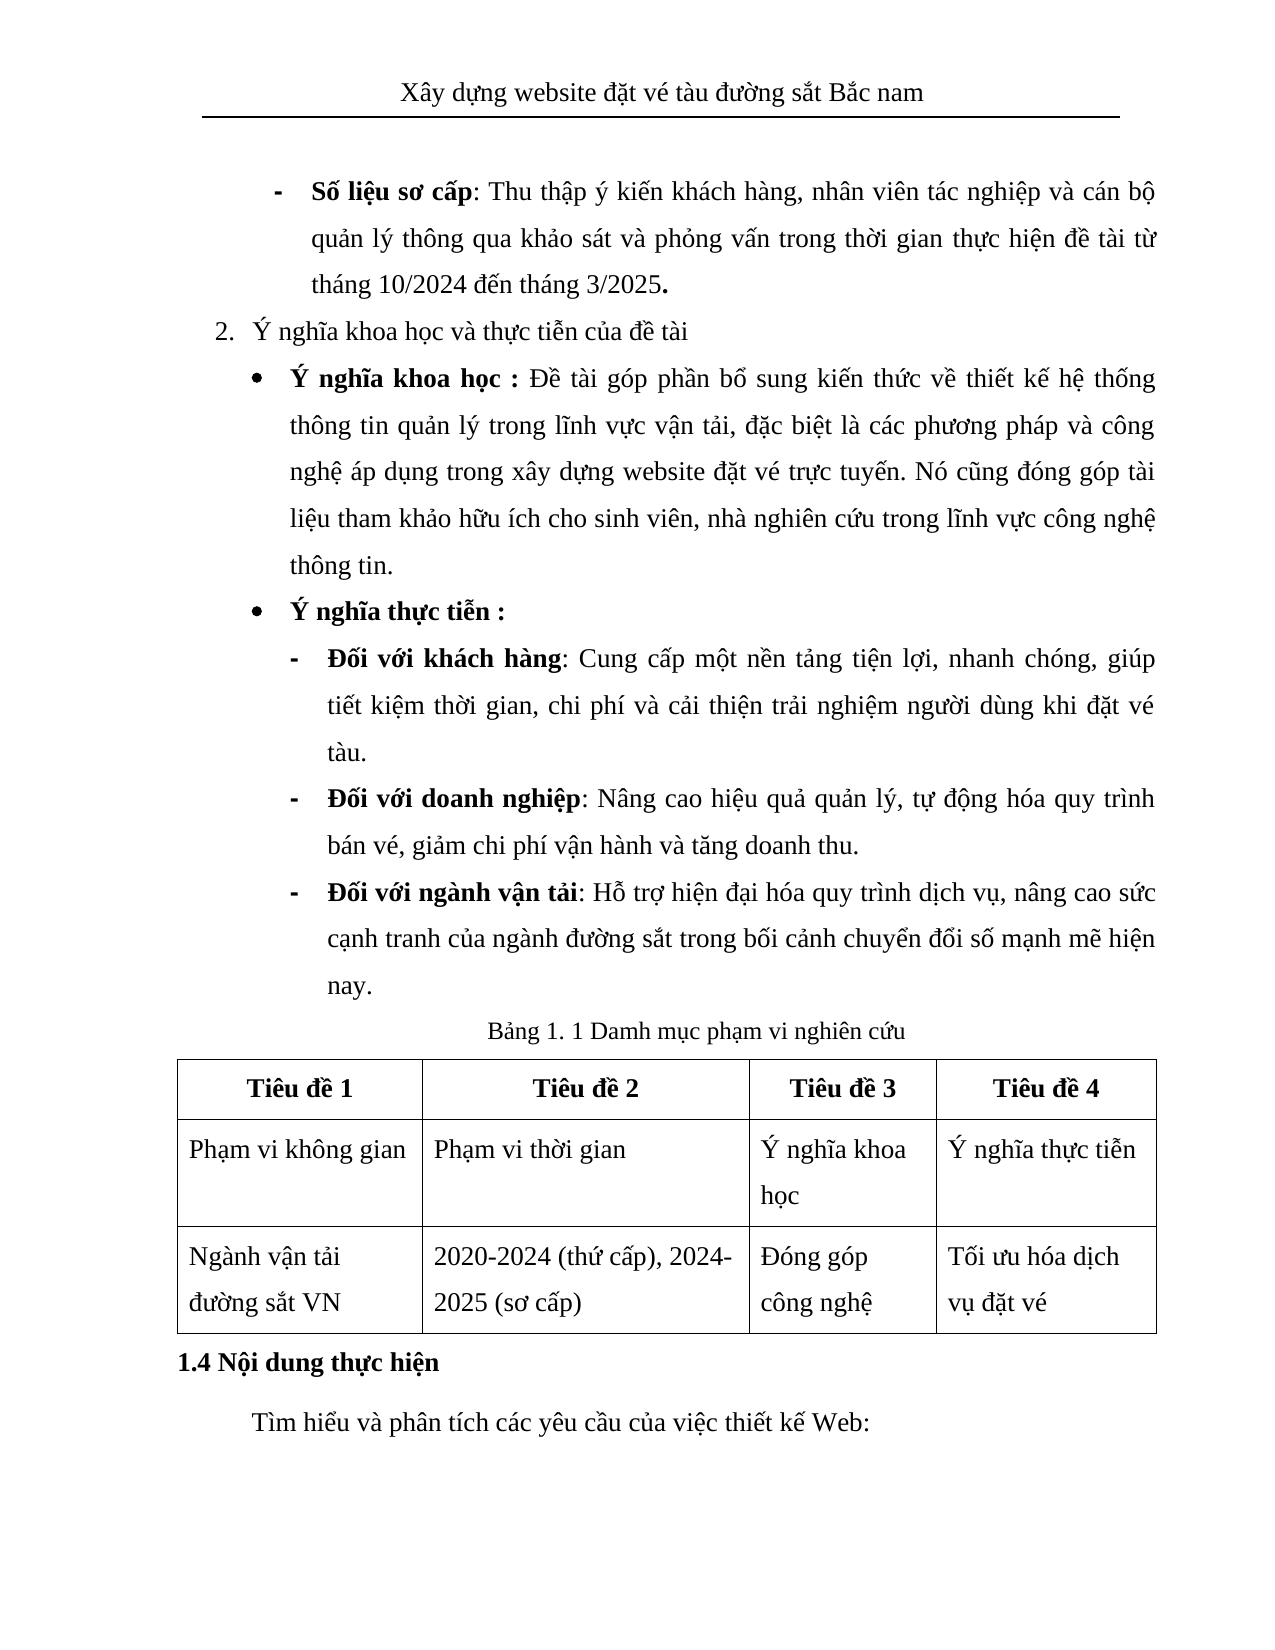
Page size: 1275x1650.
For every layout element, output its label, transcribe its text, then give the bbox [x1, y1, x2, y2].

table_header Tiêu đề 1 [178, 1060, 422, 1119]
text Tìm hiểu và phân tích các yêu cầu của việc thiết kế Web: [177, 1406, 1156, 1437]
list Ý nghĩa khoa học và thực tiễn của đề tài [214, 315, 1156, 346]
list Đối với ngành vận tải: Hỗ trợ hiện đại hóa quy trình dịch vụ, nâng cao sức cạnh tranh của ngành đường sắt trong bối cảnh chuyển đổi số mạnh mẽ hiện nay. [289, 876, 1156, 1000]
list Đối với doanh nghiệp: Nâng cao hiệu quả quản lý, tự động hóa quy trình bán vé, giảm chi phí vận hành và tăng doanh thu. [289, 782, 1156, 860]
list Đối với khách hàng: Cung cấp một nền tảng tiện lợi, nhanh chóng, giúp tiết kiệm thời gian, chi phí và cải thiện trải nghiệm người dùng khi đặt vé tàu. [289, 642, 1156, 767]
table_cell Ngành vận tải đường sắt VN [178, 1227, 422, 1333]
table_cell Tối ưu hóa dịch vụ đặt vé [937, 1227, 1156, 1333]
table_header Tiêu đề 3 [750, 1060, 936, 1119]
table_header Tiêu đề 4 [937, 1060, 1156, 1119]
table_cell Ý nghĩa khoa học [750, 1120, 936, 1226]
table_header Tiêu đề 2 [423, 1060, 749, 1119]
table_cell Phạm vi không gian [178, 1120, 422, 1226]
table_cell Phạm vi thời gian [423, 1120, 749, 1226]
table_cell Ý nghĩa thực tiễn [937, 1120, 1156, 1226]
table_cell 2020-2024 (thứ cấp), 2024-2025 (sơ cấp) [423, 1227, 749, 1333]
text Bảng 1. 1 Damh mục phạm vi nghiên cứu [177, 1016, 1156, 1045]
text 1.4 Nội dung thực hiện [177, 1347, 1156, 1378]
list Ý nghĩa thực tiễn : [252, 595, 1156, 627]
table_cell Đóng góp công nghệ [750, 1227, 936, 1333]
list Ý nghĩa khoa học : Đề tài góp phần bổ sung kiến thức về thiết kế hệ thống thông tin quản lý trong lĩnh vực vận tải, đặc biệt là các phương pháp và công nghệ áp dụng trong xây dựng website đặt vé trực tuyến. Nó cũng đóng góp tài liệu tham khảo hữu ích cho sinh viên, nhà nghiên cứu trong lĩnh vực công nghệ thông tin. [252, 362, 1156, 580]
list Số liệu sơ cấp: Thu thập ý kiến khách hàng, nhân viên tác nghiệp và cán bộ quản lý thông qua khảo sát và phỏng vấn trong thời gian thực hiện đề tài từ tháng 10/2024 đến tháng 3/2025. [273, 175, 1156, 300]
